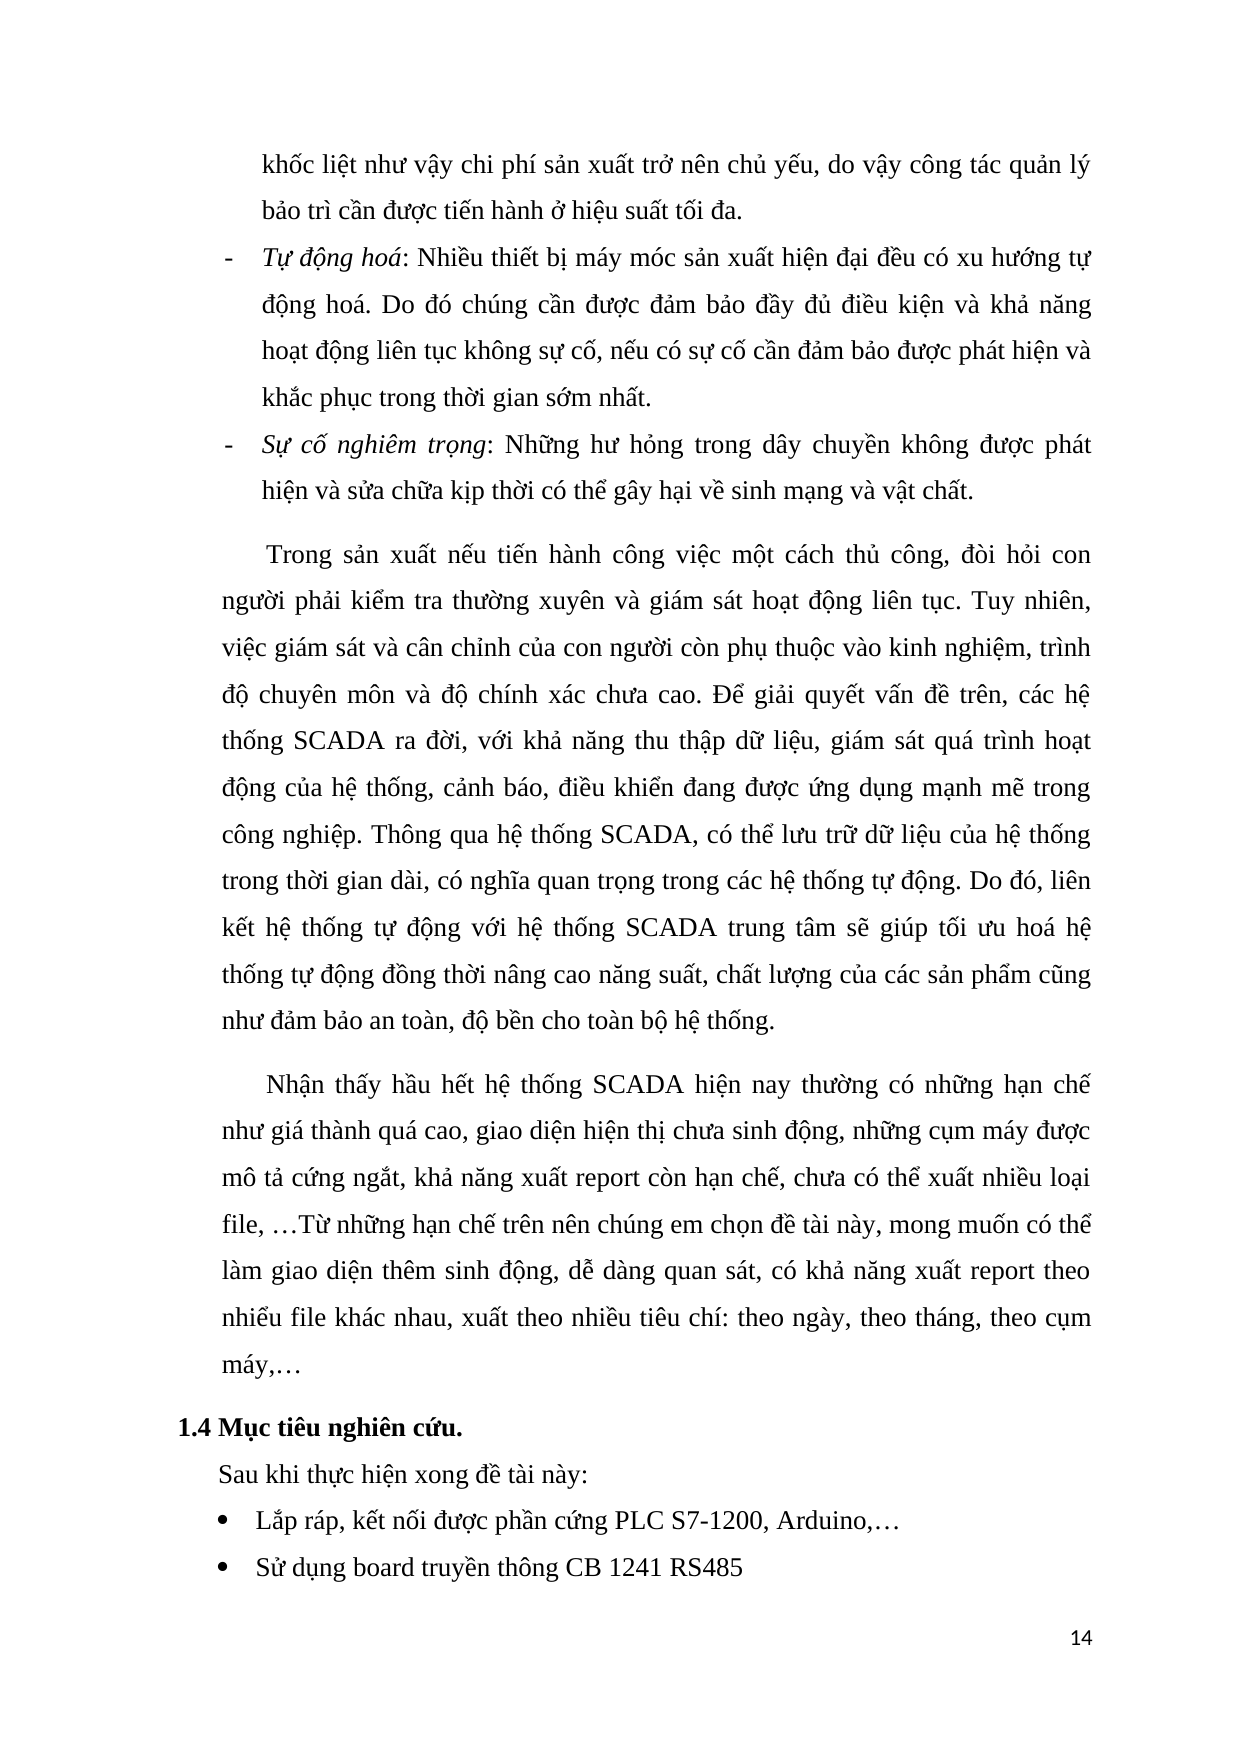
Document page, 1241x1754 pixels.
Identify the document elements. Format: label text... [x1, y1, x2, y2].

list Sau khi thực hiện xong đề tài này: [218, 1458, 1092, 1489]
list Mục tiêu nghiên cứu. [177, 1411, 1092, 1442]
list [224, 148, 1092, 226]
text Trong sản xuất nếu tiến hành công việc một cách thủ công, đòi hỏi con người phải kiểm tra thường xuyên và giám sát hoạt động liên tục. Tuy nhiên, việc giám sát và cân chỉnh của con người còn phụ thuộc vào kinh nghiệm, trình độ chuyên môn và độ chính xác chưa cao. Để giải quyết vấn đề trên, các hệ thống SCADA ra đời, với khả năng thu thập dữ liệu, giám sát quá trình hoạt động của hệ thống, cảnh báo, điều khiển đang được ứng dụng mạnh mẽ trong công nghiệp. Thông qua hệ thống SCADA, có thể lưu trữ dữ liệu của hệ thống trong thời gian dài, có nghĩa quan trọng trong các hệ thống tự động. Do đó, liên kết hệ thống tự động với hệ thống SCADA trung tâm sẽ giúp tối ưu hoá hệ thống tự động đồng thời nâng cao năng suất, chất lượng của các sản phẩm cũng như đảm bảo an toàn, độ bền cho toàn bộ hệ thống. [222, 538, 1092, 1036]
list Sử dụng board truyền thông CB 1241 RS485 [218, 1551, 1092, 1582]
list Tự động hoá: Nhiều thiết bị máy móc sản xuất hiện đại đều có xu hướng tự động hoá. Do đó chúng cần được đảm bảo đầy đủ điều kiện và khả năng hoạt động liên tục không sự cố, nếu có sự cố cần đảm bảo được phát hiện và khắc phục trong thời gian sớm nhất. [224, 241, 1092, 412]
list Sự cố nghiêm trọng: Những hư hỏng trong dây chuyền không được phát hiện và sửa chữa kịp thời có thể gây hại về sinh mạng và vật chất. [224, 428, 1092, 506]
text Nhận thấy hầu hết hệ thống SCADA hiện nay thường có những hạn chế như giá thành quá cao, giao diện hiện thị chưa sinh động, những cụm máy được mô tả cứng ngắt, khả năng xuất report còn hạn chế, chưa có thể xuất nhiều loại file, …Từ những hạn chế trên nên chúng em chọn đề tài này, mong muốn có thể làm giao diện thêm sinh động, dễ dàng quan sát, có khả năng xuất report theo nhiểu file khác nhau, xuất theo nhiều tiêu chí: theo ngày, theo tháng, theo cụm máy,… [222, 1068, 1092, 1379]
list Lắp ráp, kết nối được phần cứng PLC S7-1200, Arduino,… [218, 1504, 1092, 1536]
